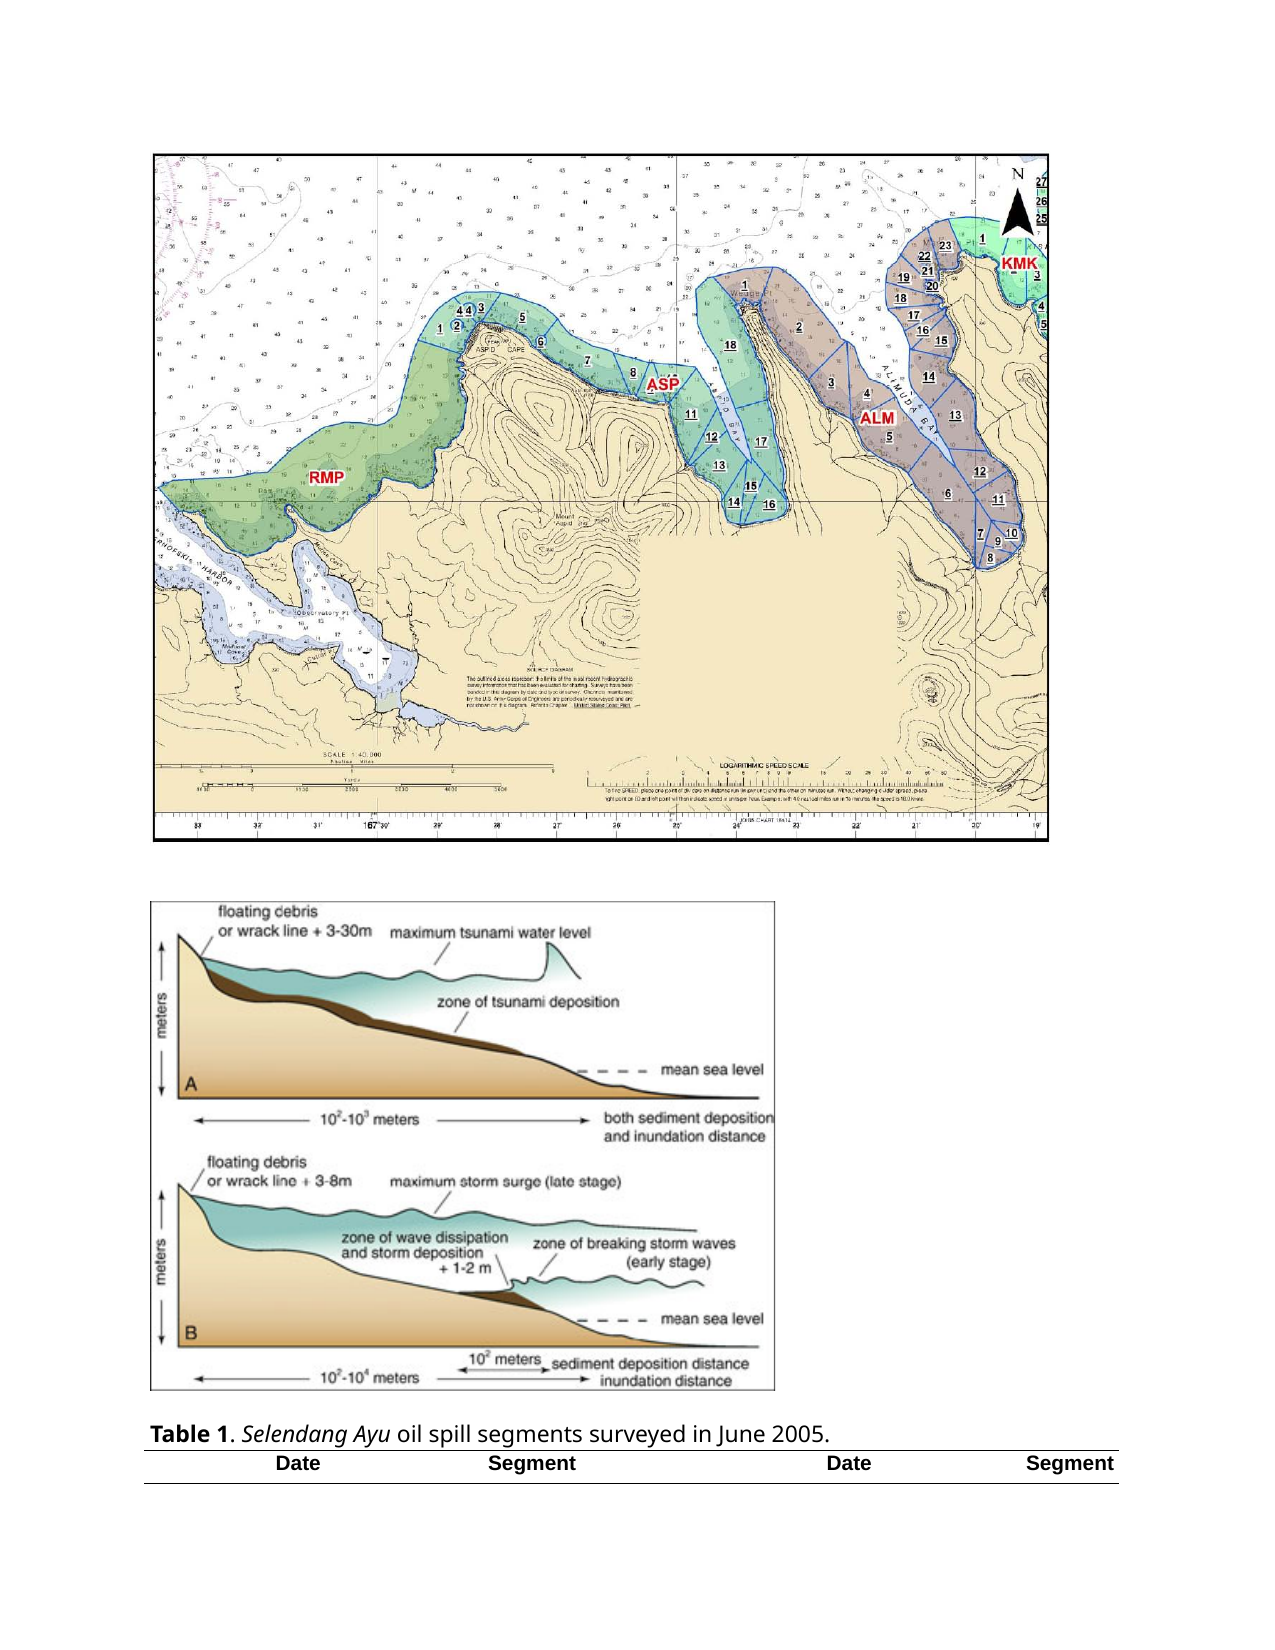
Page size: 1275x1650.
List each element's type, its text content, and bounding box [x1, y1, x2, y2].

table_header Date [144, 1451, 326, 1482]
picture [150, 150, 1050, 846]
table_header Date [581, 1451, 877, 1482]
picture [150, 901, 775, 1391]
table_header Segment [877, 1451, 1119, 1482]
table_header Segment [326, 1451, 581, 1482]
